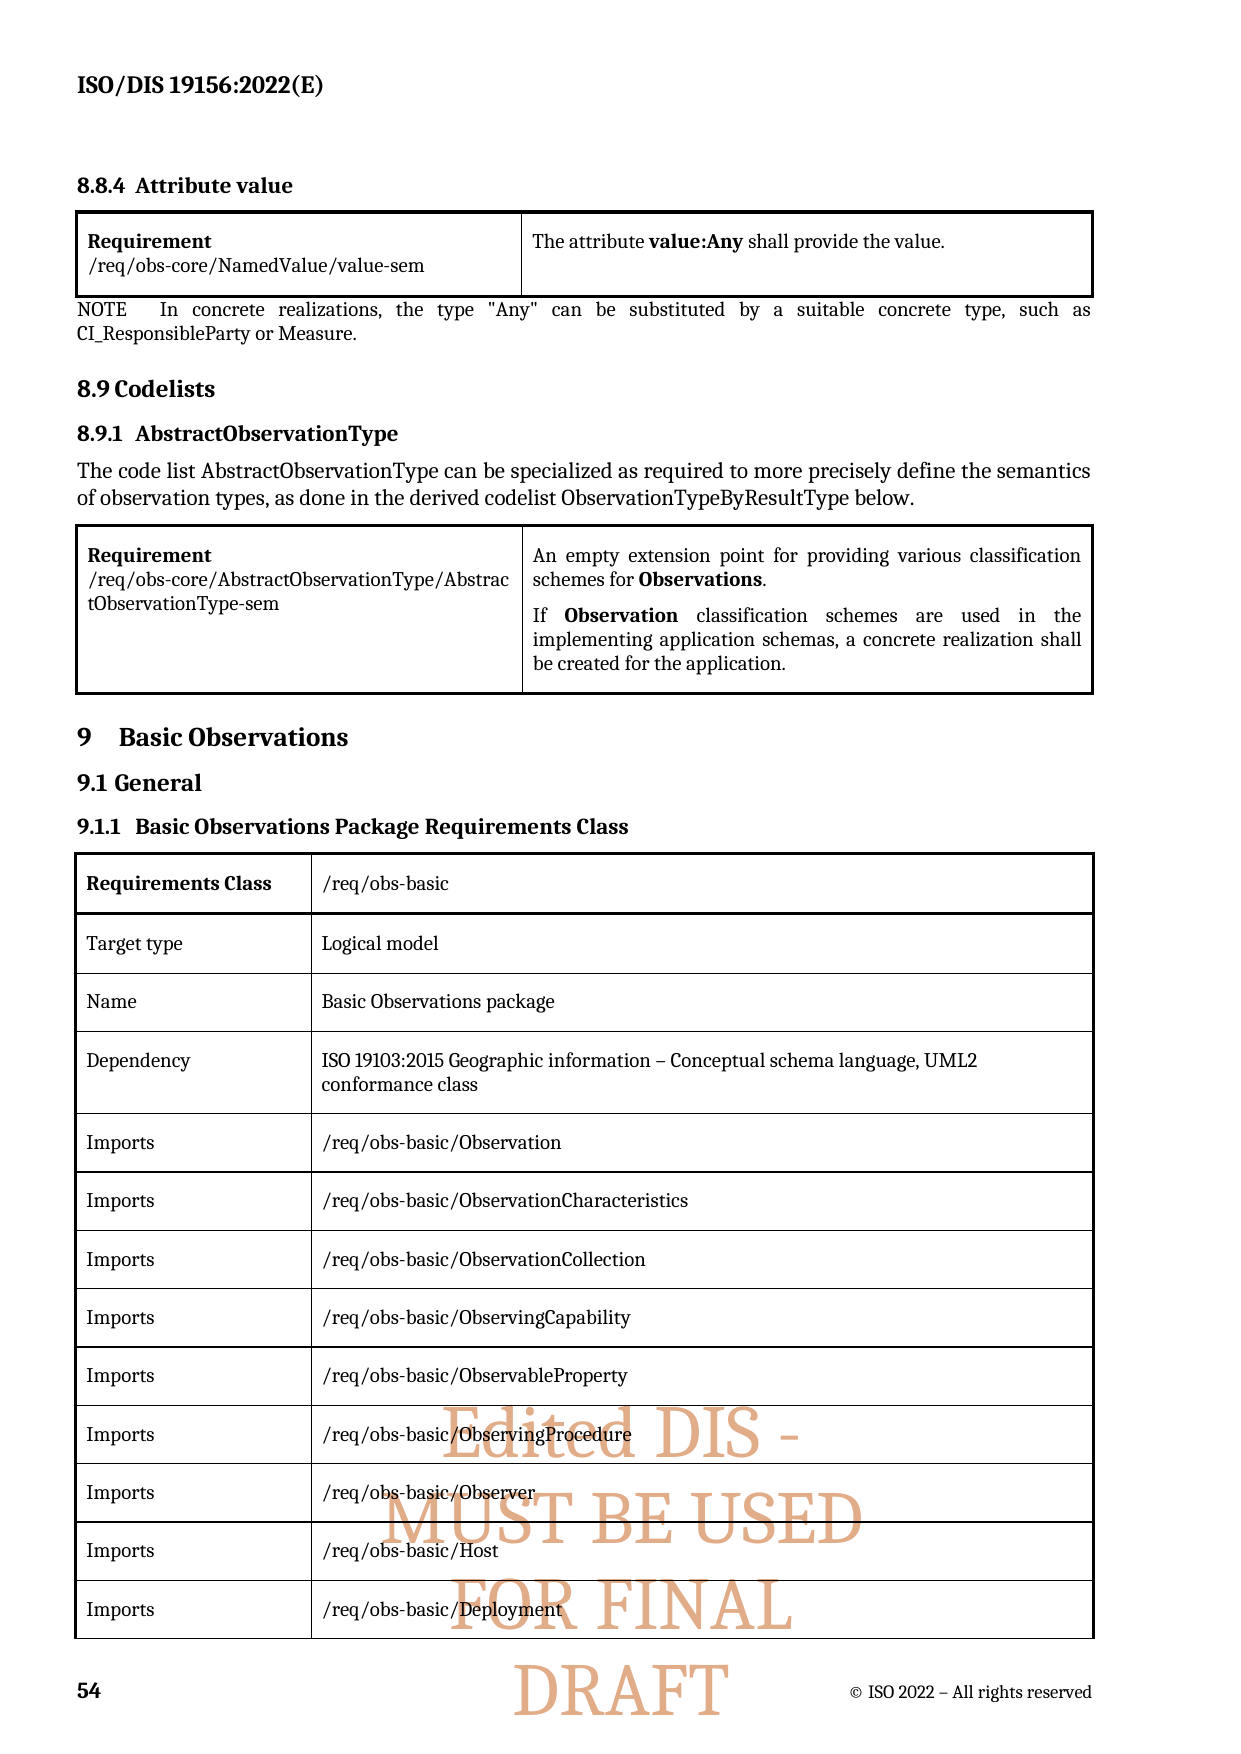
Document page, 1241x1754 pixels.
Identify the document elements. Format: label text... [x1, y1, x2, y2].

table_cell Imports [77, 1114, 311, 1171]
table_cell Imports [77, 1348, 311, 1405]
table_cell Target type [77, 915, 311, 972]
subtitle Basic Observations [77, 723, 1092, 752]
table_cell Logical model [312, 915, 1092, 972]
subtitle General [77, 770, 1092, 796]
table_cell Dependency [77, 1032, 311, 1113]
table_cell /req/obs-basic/Observation [312, 1114, 1092, 1171]
table_cell /req/obs-basic/ObservingCapability [312, 1289, 1092, 1346]
subtitle Attribute value [77, 174, 1092, 198]
table_cell Imports [77, 1581, 311, 1638]
table_cell /req/obs-basic/ObservableProperty [312, 1348, 1092, 1405]
table_cell /req/obs-basic/ObservingProcedure [312, 1406, 1092, 1463]
table_cell /req/obs-basic/Deployment [312, 1581, 1092, 1638]
subtitle Codelists [77, 377, 1092, 403]
table_cell Basic Observations package [312, 974, 1092, 1031]
table_cell /req/obs-basic/Observer [312, 1464, 1092, 1521]
table_cell /req/obs-basic/ObservationCharacteristics [312, 1173, 1092, 1230]
table_header Requirements Class [77, 855, 311, 912]
table_cell Imports [77, 1464, 311, 1521]
table_header An empty extension point for providing various classification schemes for Observations. If Observation classification schemes are used in the implementing application schemas, a concrete realization be created for the application. [523, 527, 1091, 692]
table_cell ISO 19103:2015 Geographic information – Conceptual schema language, UML2 conformance class [312, 1032, 1092, 1113]
table_header The attribute value:Any provide the value. [522, 214, 1091, 295]
table_header /req/obs-basic [312, 855, 1092, 912]
table_cell Imports [77, 1406, 311, 1463]
table_cell Name [77, 974, 311, 1031]
text NOTE by a suitable concrete type, such as CI_ResponsibleParty or Measure. [77, 298, 1092, 346]
table_header Requirement /req/obs-core/AbstractObservationType/AbstractObservationType-sem [78, 527, 522, 692]
table_cell Imports [77, 1173, 311, 1230]
subtitle AbstractObservationType [77, 422, 1092, 446]
subtitle Basic Observations Package Requirements Class [77, 815, 1092, 839]
table_cell Imports [77, 1523, 311, 1580]
table_cell /req/obs-basic/Host [312, 1523, 1092, 1580]
table_cell /req/obs-basic/ObservationCollection [312, 1231, 1092, 1288]
table_cell Imports [77, 1231, 311, 1288]
table_header Requirement /req/obs-core/NamedValue/value-sem [78, 214, 521, 295]
text The code list AbstractObservationType can be specialized as required to semantics of observation types, as done in the derived codelist ObservationTypeByResultType below. [77, 458, 1092, 511]
table_cell Imports [77, 1289, 311, 1346]
